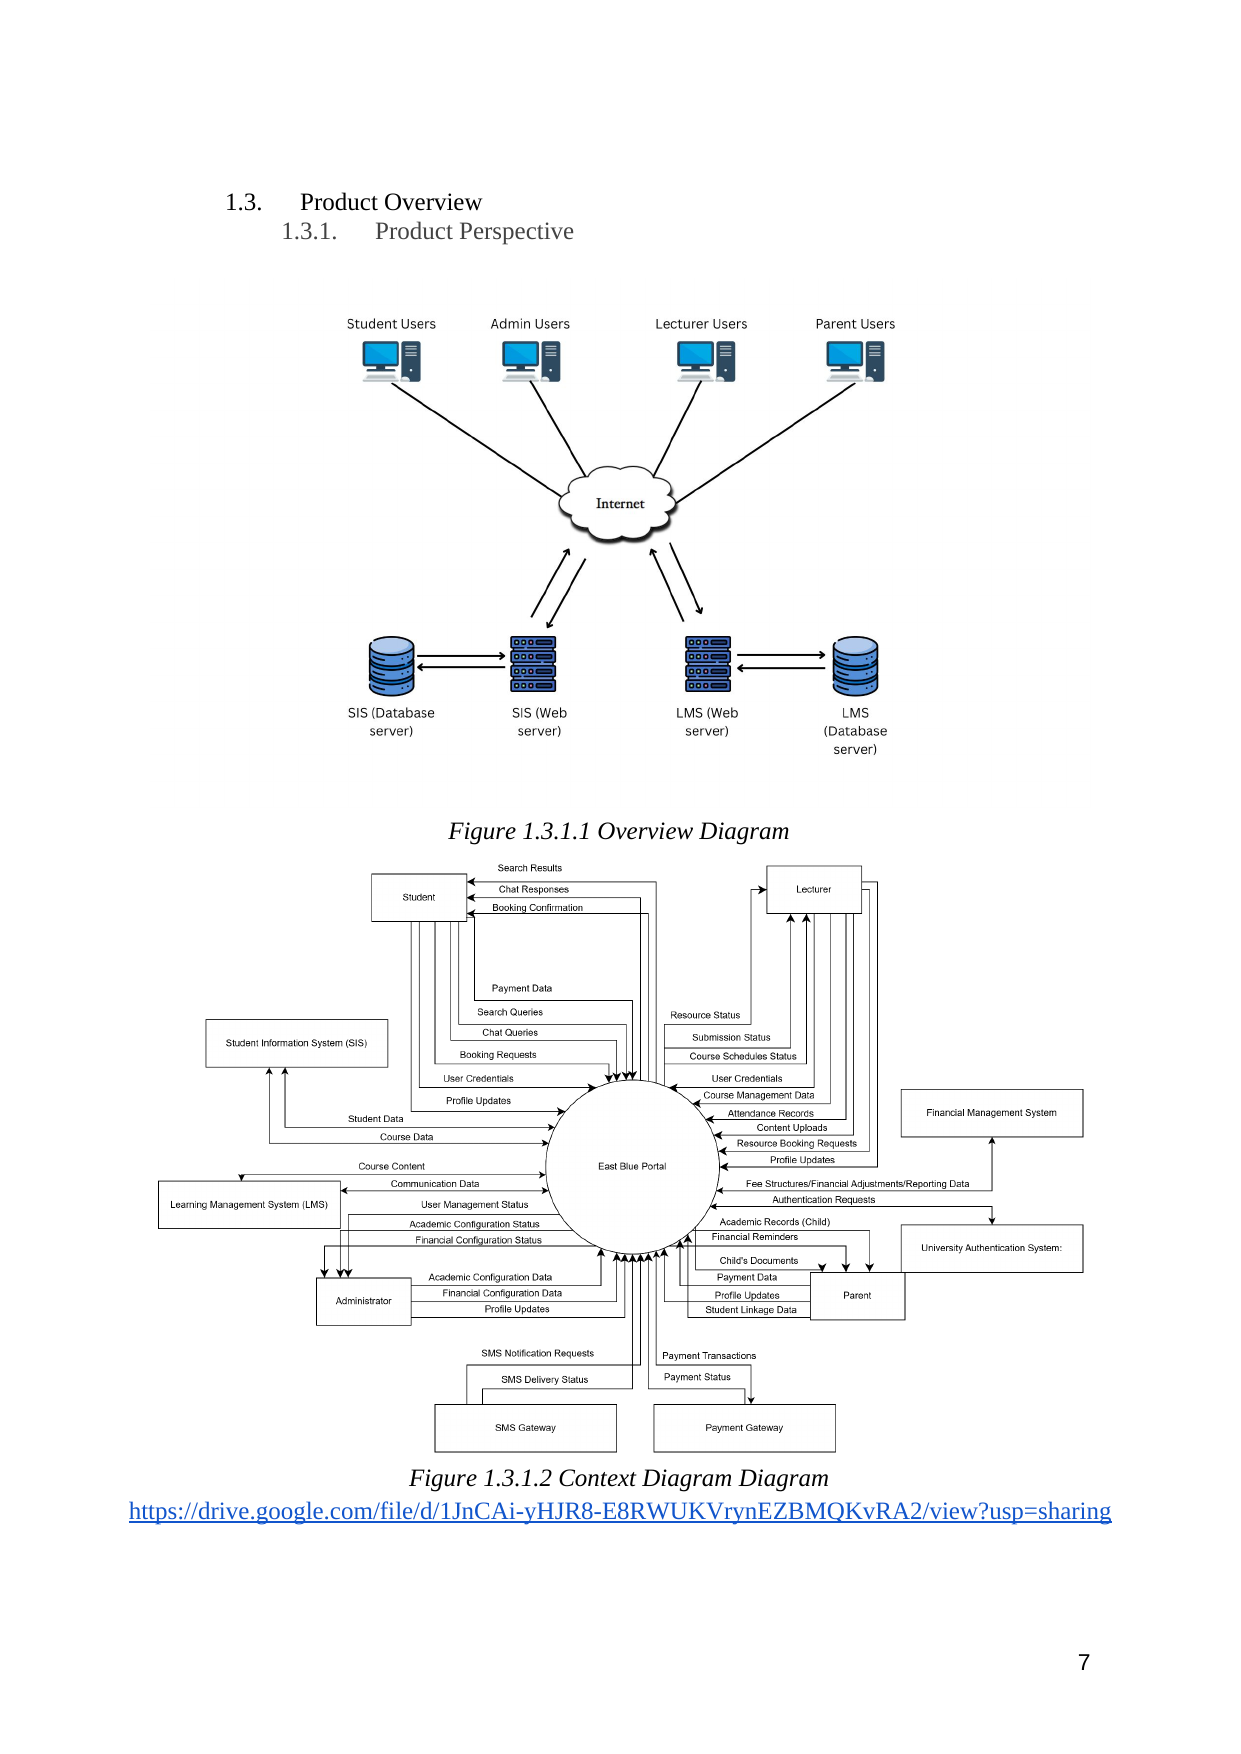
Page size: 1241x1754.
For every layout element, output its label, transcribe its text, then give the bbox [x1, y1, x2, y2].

text Figure 1.3.1.2 Context Diagram Diagram [0, 1463, 1240, 1492]
subtitle Product Overview [262, 187, 1090, 216]
text Figure 1.3.1.1 Overview Diagram [0, 816, 1240, 844]
picture [150, 848, 1091, 1460]
text https://drive.google.com/file/d/1JnCAi-yHJR8-E8RWUKVrynEZBMQKvRA2/view?usp=sharing [0, 1496, 1240, 1525]
picture [150, 278, 1091, 808]
subtitle Product Perspective [337, 216, 1090, 245]
